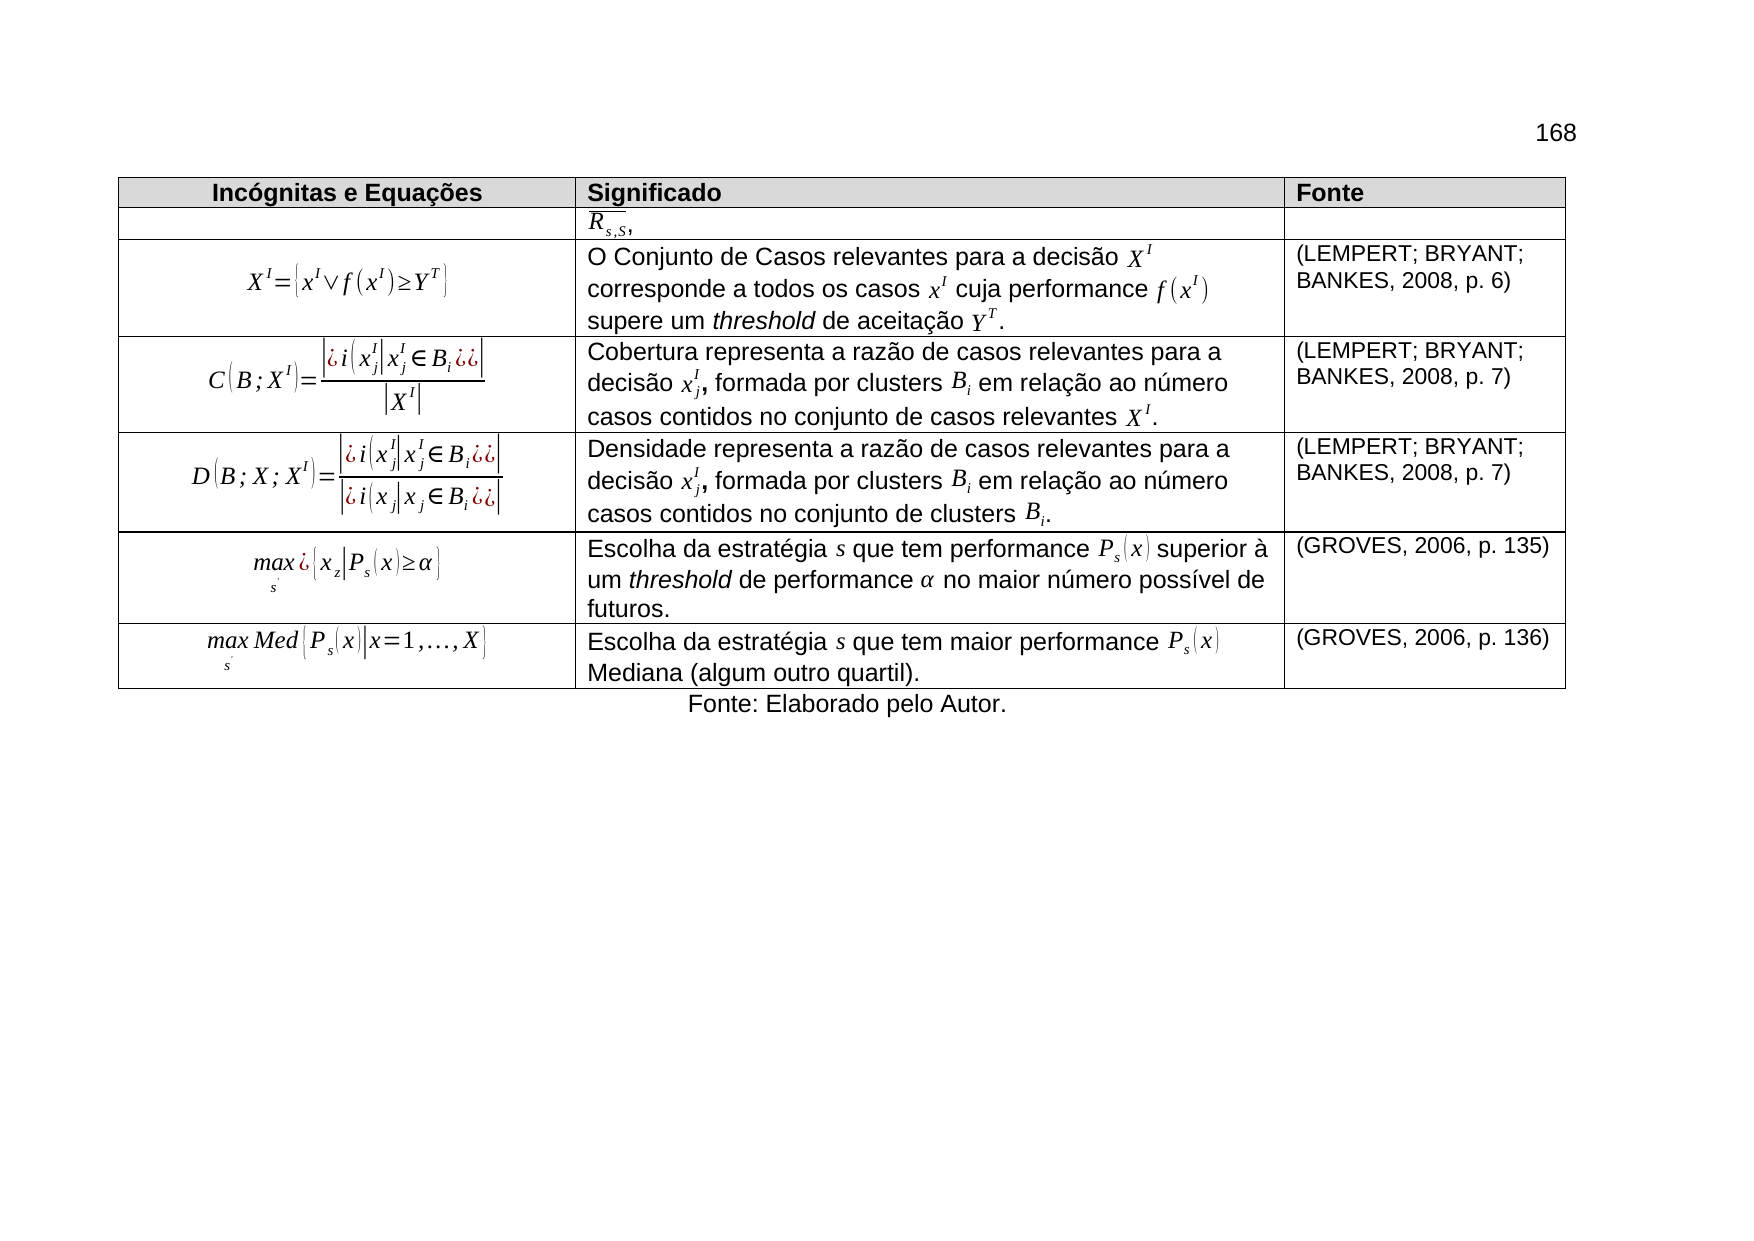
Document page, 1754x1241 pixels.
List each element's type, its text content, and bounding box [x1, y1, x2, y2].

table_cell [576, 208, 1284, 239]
text Fonte: Elaborado pelo Autor. [118, 689, 1577, 717]
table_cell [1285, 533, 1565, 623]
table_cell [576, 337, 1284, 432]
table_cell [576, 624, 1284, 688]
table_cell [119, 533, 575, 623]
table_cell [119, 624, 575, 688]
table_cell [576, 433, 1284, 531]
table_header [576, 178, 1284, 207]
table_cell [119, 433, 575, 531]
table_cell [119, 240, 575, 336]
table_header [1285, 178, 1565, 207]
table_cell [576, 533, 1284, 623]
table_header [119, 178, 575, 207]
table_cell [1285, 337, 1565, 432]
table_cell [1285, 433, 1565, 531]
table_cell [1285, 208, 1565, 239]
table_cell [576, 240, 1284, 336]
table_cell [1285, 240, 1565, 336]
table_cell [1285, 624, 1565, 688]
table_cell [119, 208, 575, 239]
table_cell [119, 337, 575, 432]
